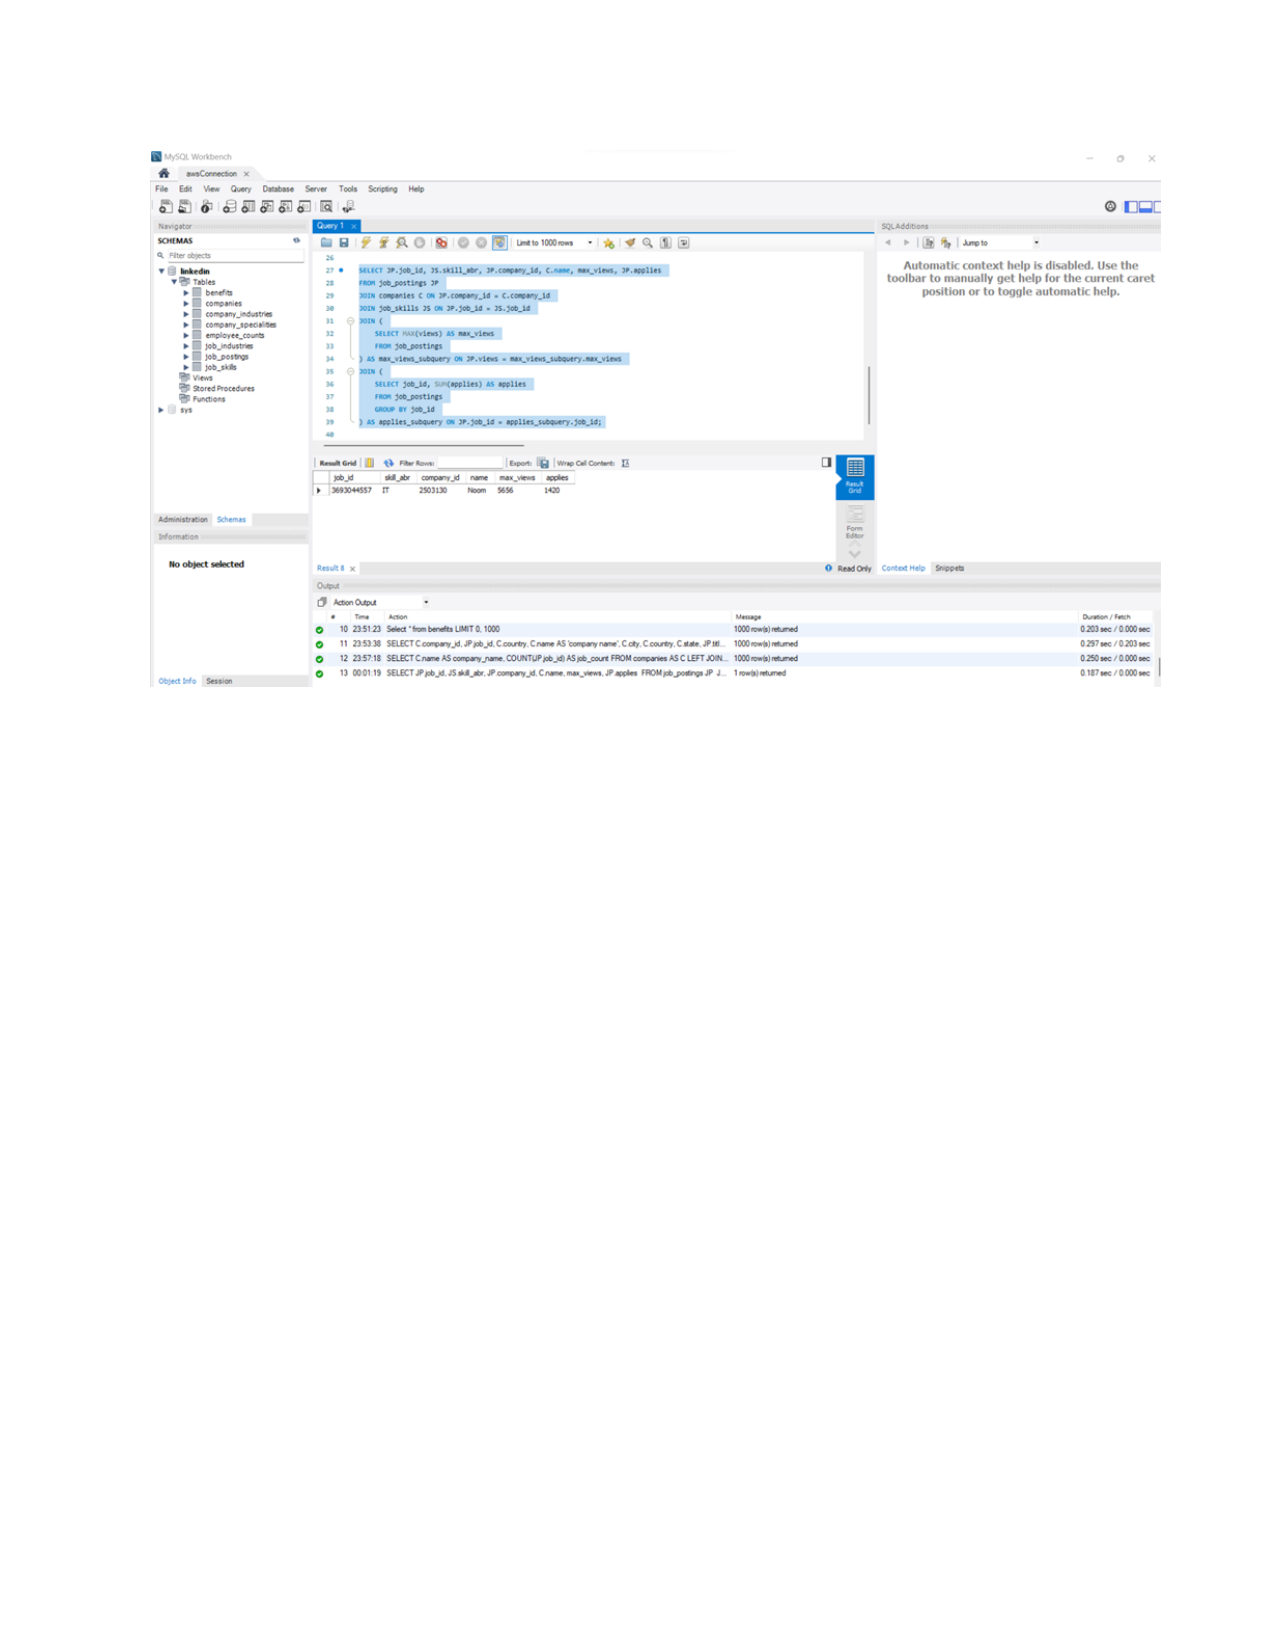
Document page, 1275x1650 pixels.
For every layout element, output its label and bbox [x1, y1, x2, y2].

picture [150, 150, 1161, 687]
